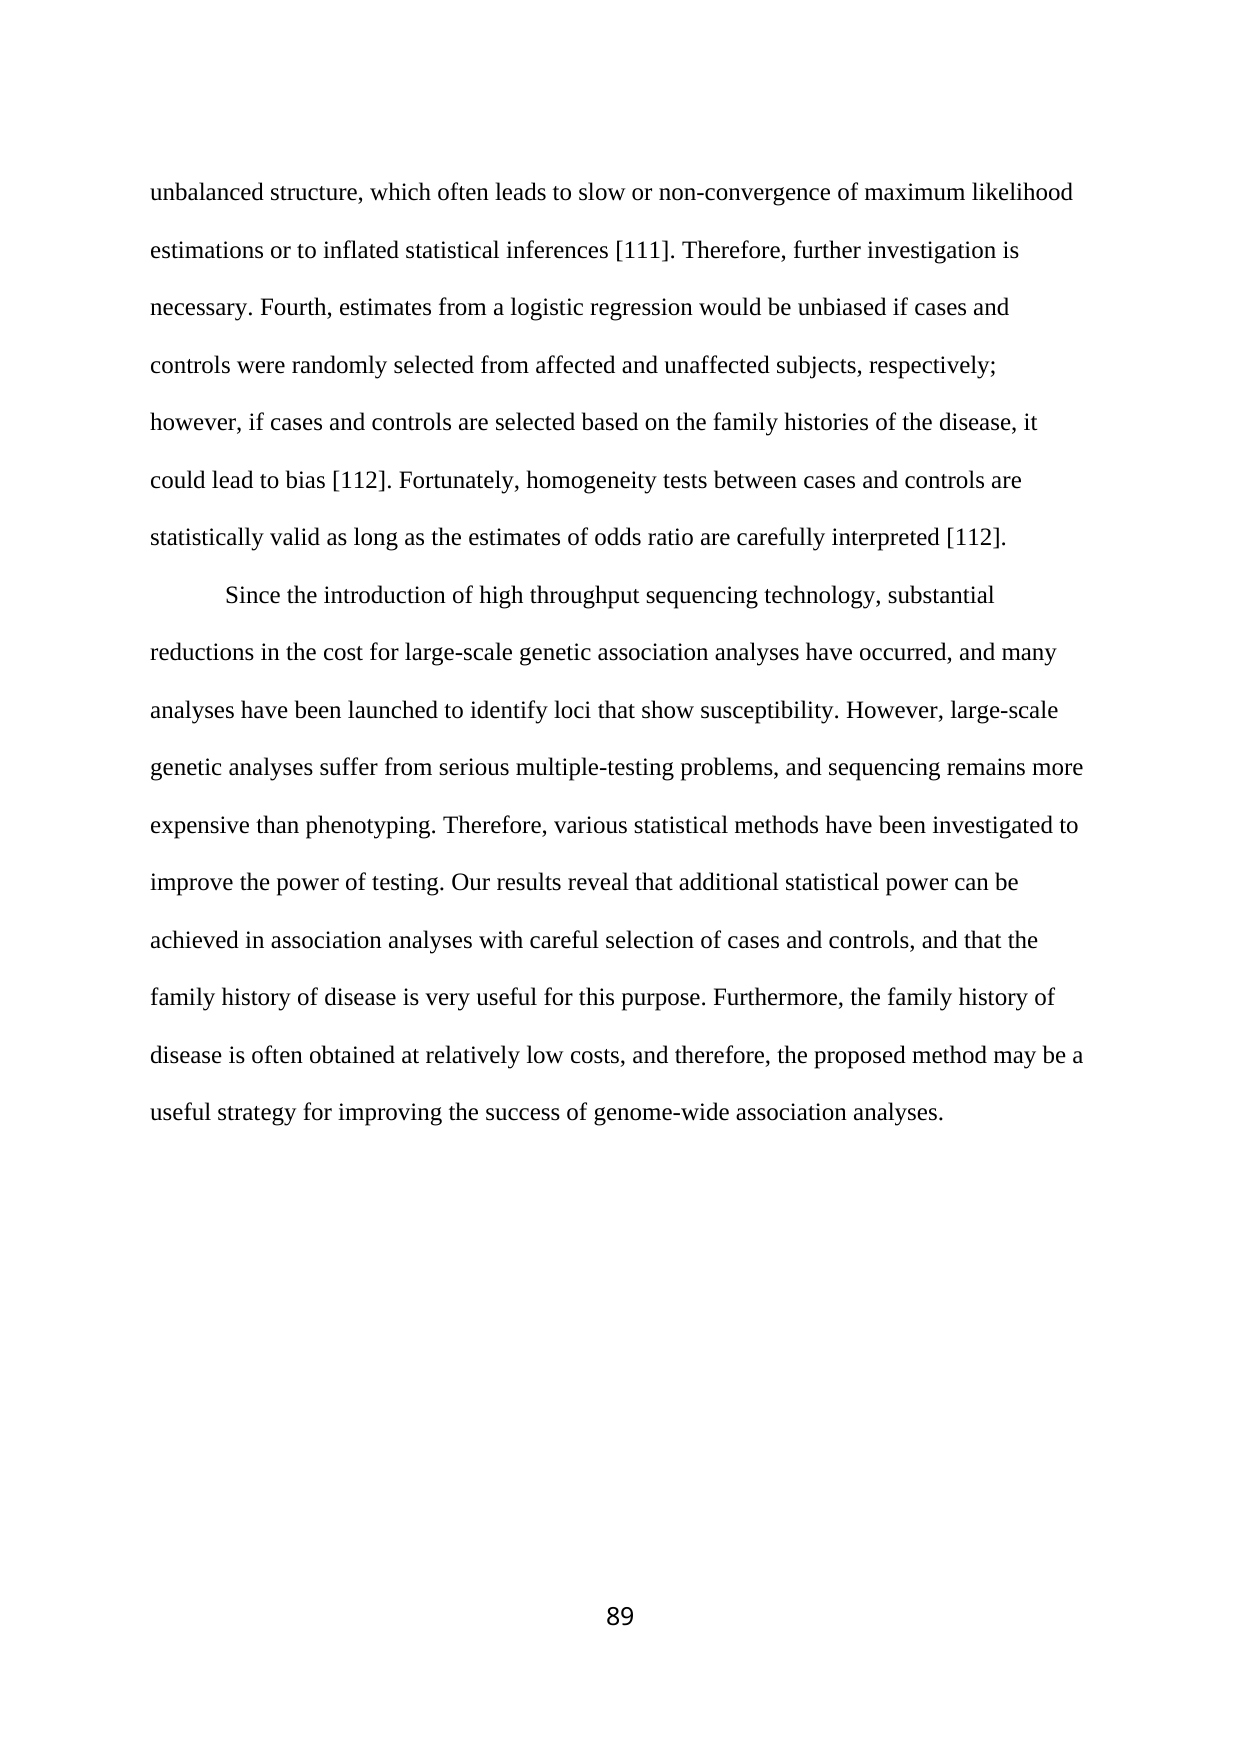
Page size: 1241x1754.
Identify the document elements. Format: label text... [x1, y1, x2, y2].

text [150, 177, 1090, 551]
text Since the introduction of high throughput sequencing technology, substantial reductions in the cost for large-scale genetic association analyses have occurred, and many analyses have been launched to identify loci that show susceptibility. However, large-scale genetic analyses suffer from serious multiple-testing problems, and sequencing remains more expensive than phenotyping. Therefore, various statistical methods have been investigated to improve the power of testing. Our results reveal that additional statistical power can be achieved in association analyses with careful selection of cases and controls, and that the family history of disease is very useful for this purpose. Furthermore, the family history of disease is often obtained at relatively low costs, and therefore, the proposed method may be a useful strategy for improving the success of genome-wide association analyses. [150, 580, 1090, 1126]
